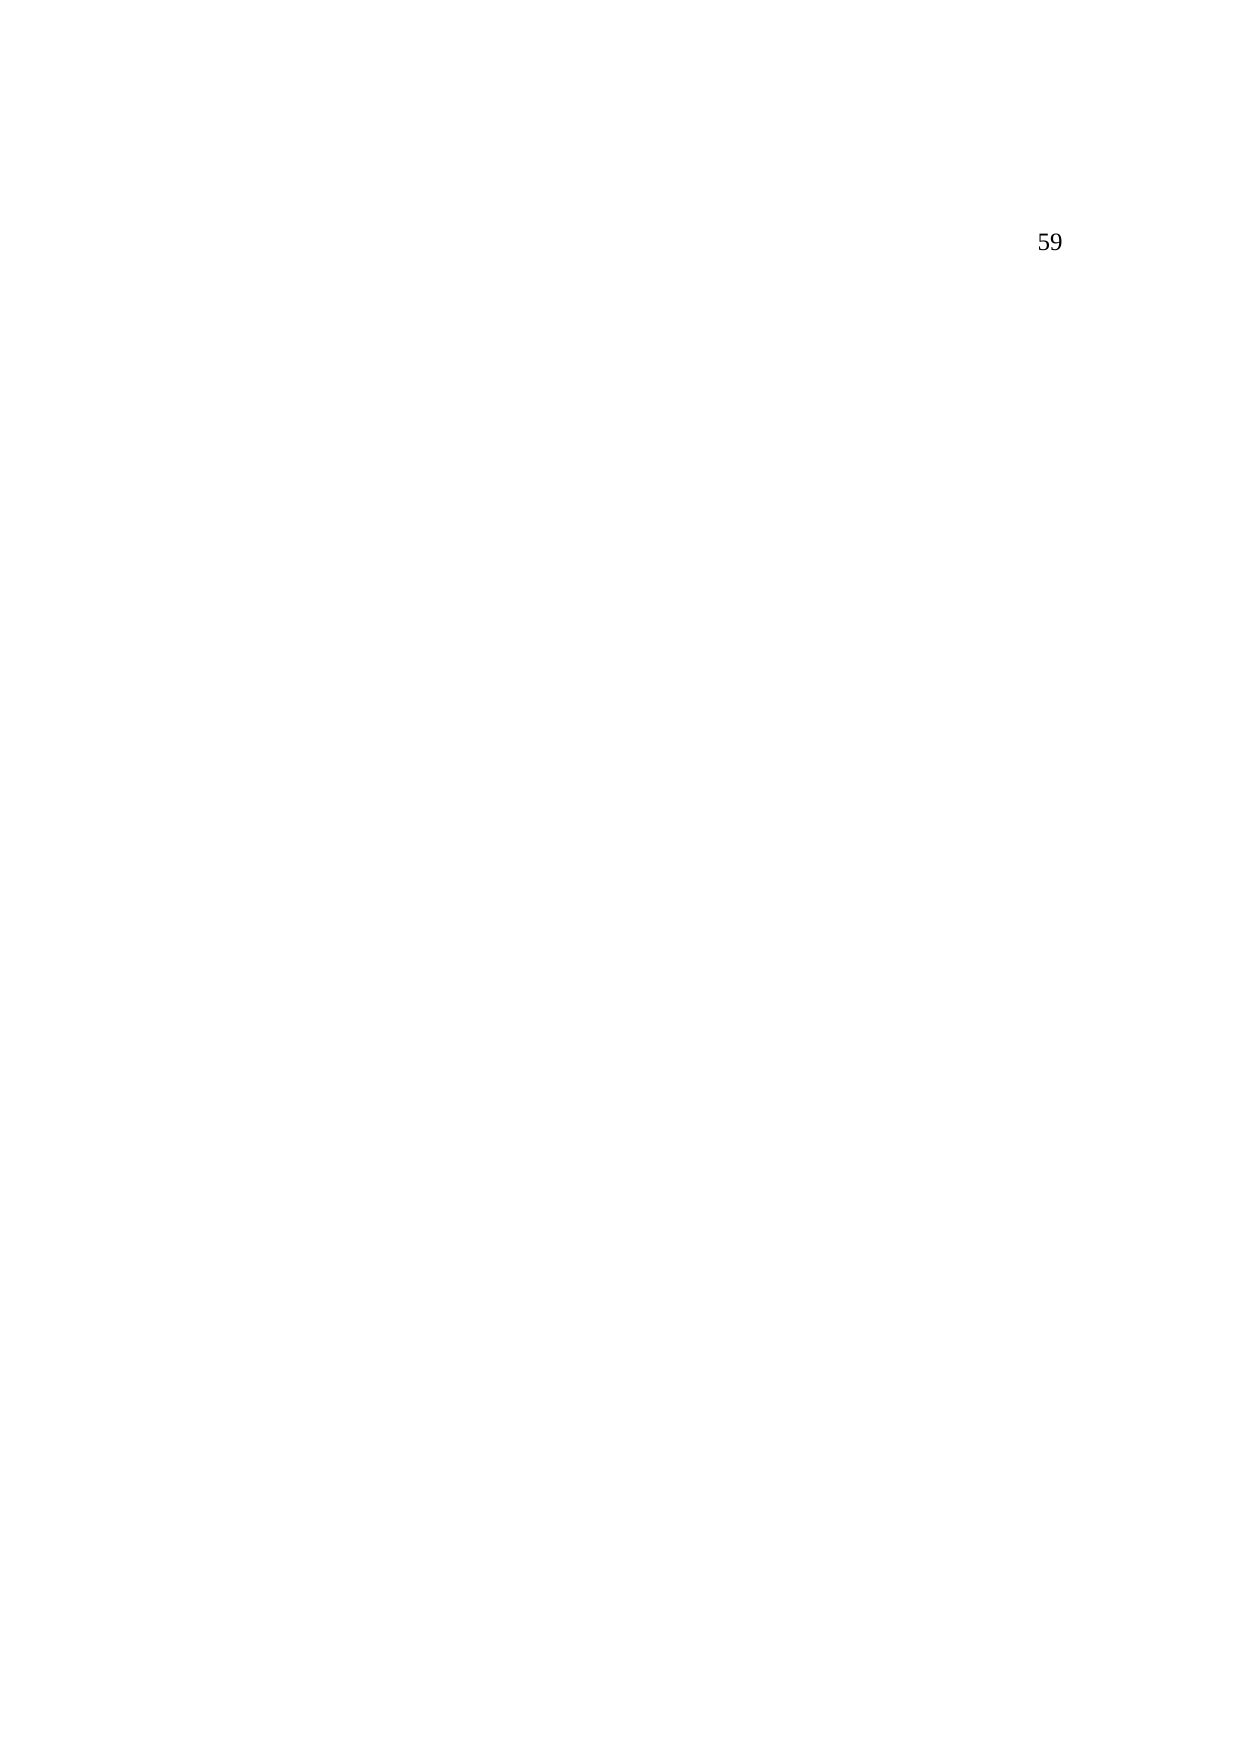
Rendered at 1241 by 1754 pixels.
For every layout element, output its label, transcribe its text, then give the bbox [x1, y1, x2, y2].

text 59 [1037, 227, 1090, 256]
